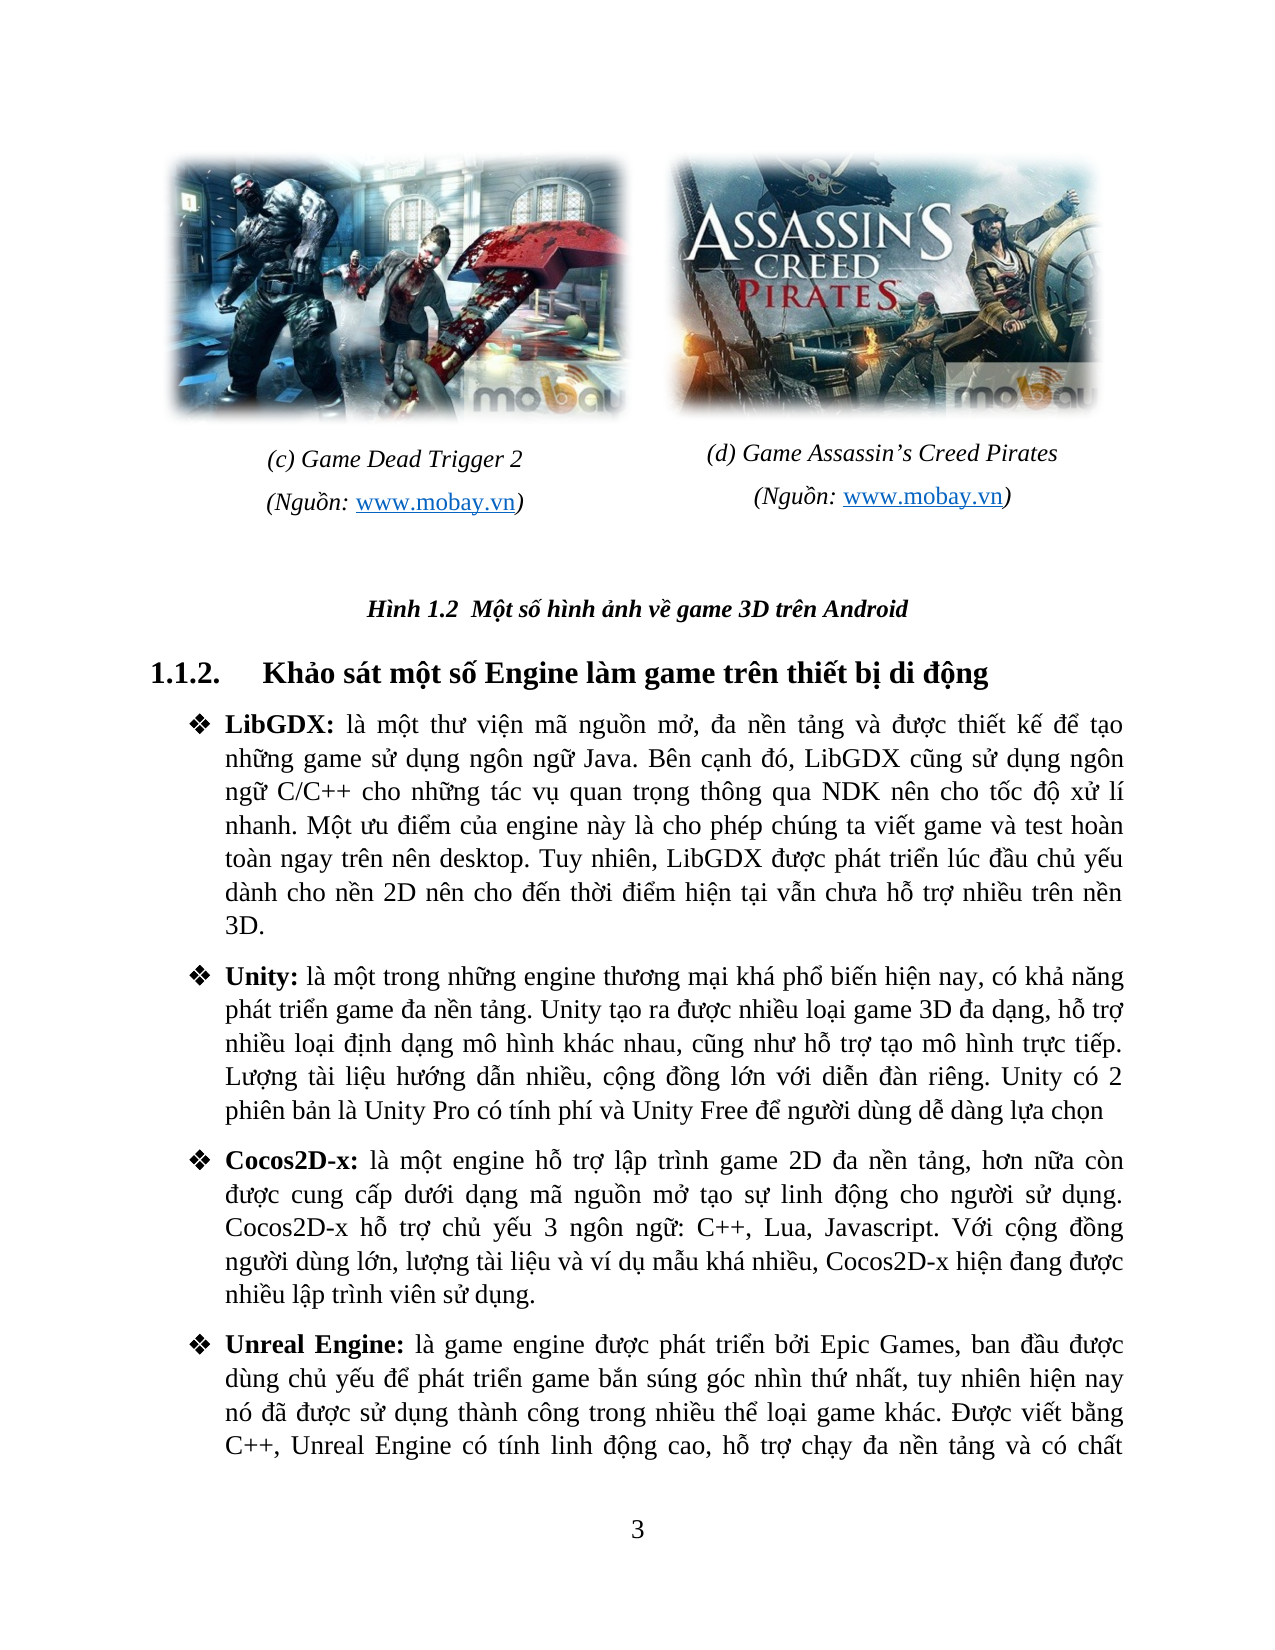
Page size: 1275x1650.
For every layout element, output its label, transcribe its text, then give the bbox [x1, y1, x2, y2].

table_cell (d) Game Assassin’s Creed Pirates (Nguồn: www.mobay.vn) [642, 150, 1125, 531]
table_cell (c) Game Dead Trigger 2 (Nguồn: www.mobay.vn) [150, 150, 642, 531]
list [187, 1329, 1125, 1461]
picture [691, 179, 1077, 392]
list Unity: là một trong những engine thương mại khá phổ biến hiện nay, có khả năng phát triển game đa nền tảng. Unity tạo ra được nhiều loại game 3D đa dạng, hỗ trợ nhiều loại định dạng mô hình khác nhau, cũng như hỗ trợ tạo mô hình trực tiếp. Lượng tài liệu hướng dẫn nhiều, cộng đồng lớn với diễn đàn riêng. Unity có 2 phiên bản là Unity Pro có tính phí và Unity Free để người dùng dễ dàng lựa chọn [187, 960, 1125, 1125]
subtitle Khảo sát một số Engine làm game trên thiết bị di động [150, 654, 1125, 690]
picture [190, 178, 606, 398]
list Cocos2D-x: là một engine hỗ trợ lập trình game 2D đa nền tảng, hơn nữa còn được cung cấp dưới dạng mã nguồn mở tạo sự linh động cho người sử dụng. Cocos2D-x hỗ trợ chủ yếu 3 ngôn ngữ: C++, Lua, Javascript. Với cộng đồng người dùng lớn, lượng tài liệu và ví dụ mẫu khá nhiều, Cocos2D-x hiện đang được nhiều lập trình viên sử dụng. [187, 1144, 1125, 1309]
list LibGDX: là một thư viện mã nguồn mở, đa nền tảng và được thiết kế để tạo những game sử dụng ngôn ngữ Java. Bên cạnh đó, LibGDX cũng sử dụng ngôn ngữ C/C++ cho những tác vụ quan trọng thông qua NDK nên cho tốc độ xử lí nhanh. Một ưu điểm của engine này là cho phép chúng ta viết game và test hoàn toàn ngay trên nên desktop. Tuy nhiên, LibGDX được phát triển lúc đầu chủ yếu dành cho nền 2D nên cho đến thời điểm hiện tại vẫn chưa hỗ trợ nhiều trên nền 3D. [187, 708, 1125, 941]
